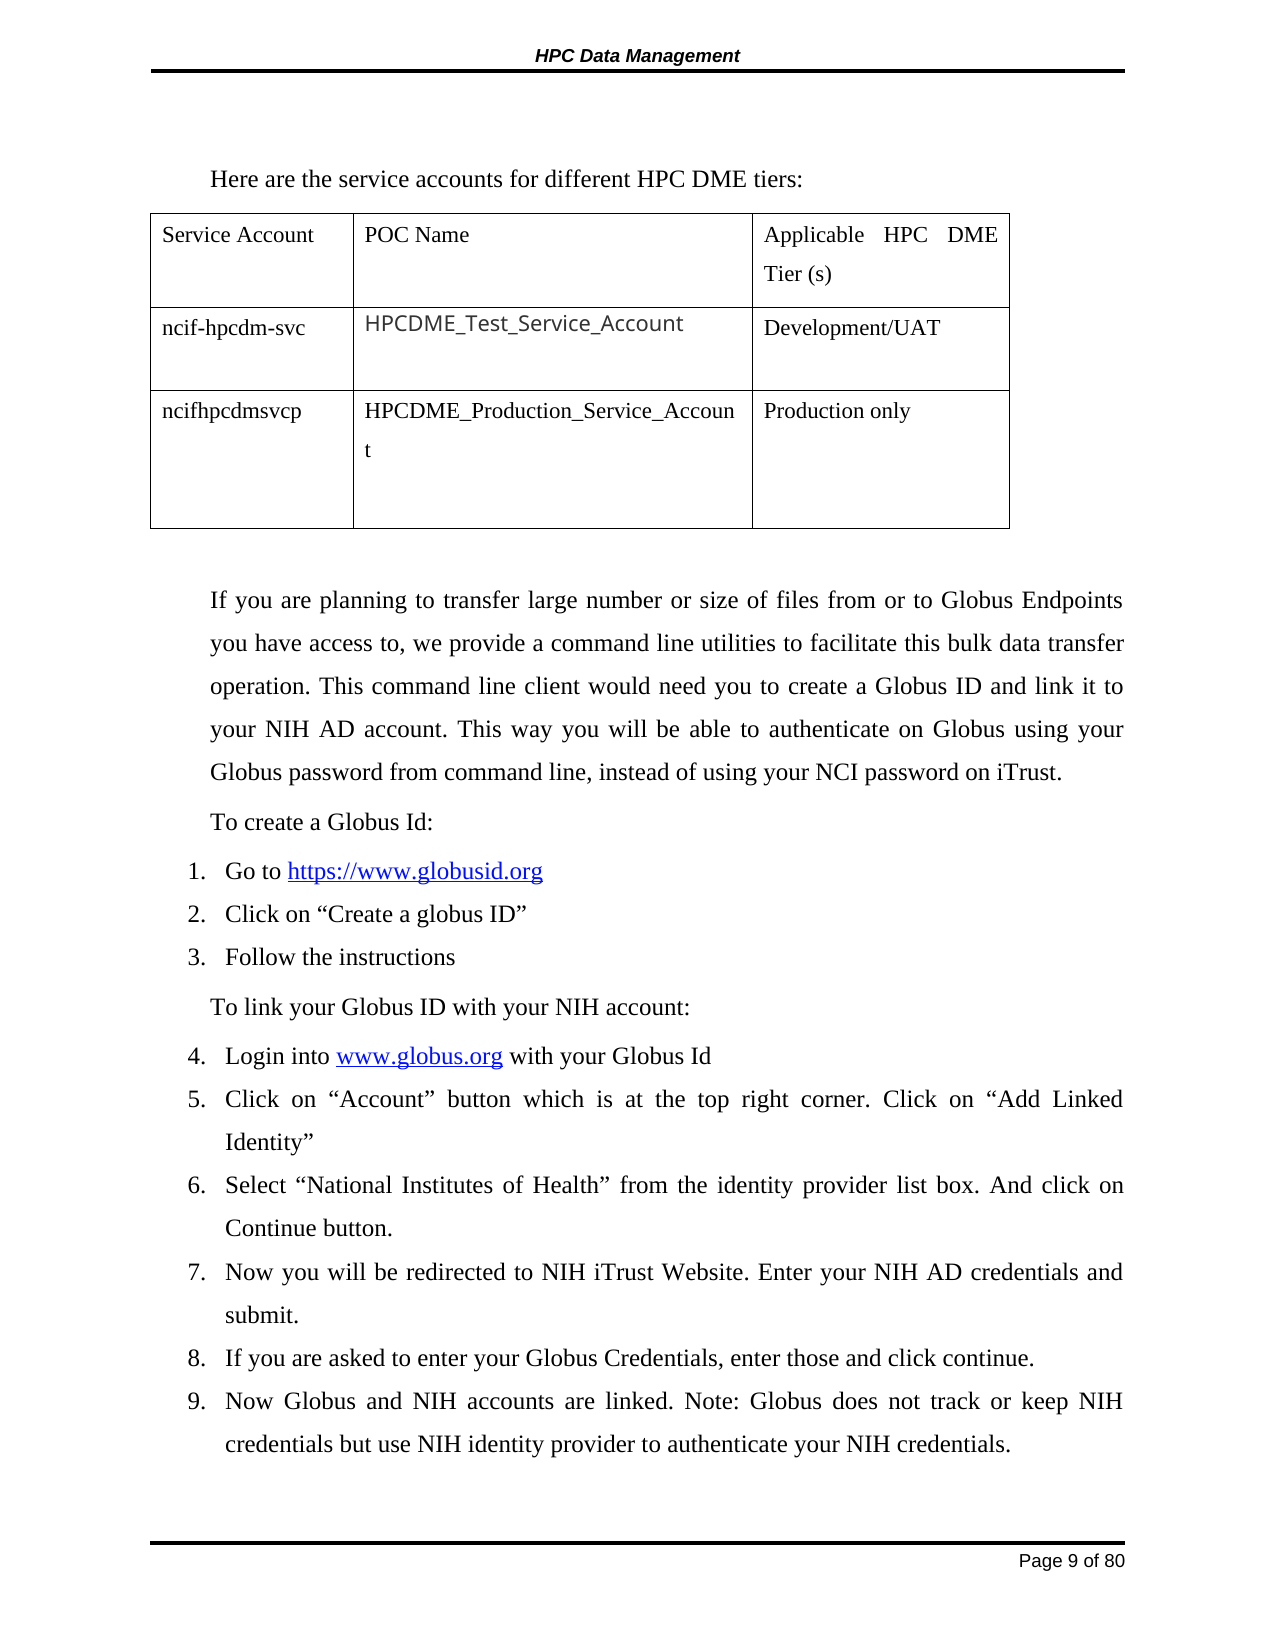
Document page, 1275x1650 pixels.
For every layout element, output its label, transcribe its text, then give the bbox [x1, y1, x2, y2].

table_cell Development/UAT [753, 308, 1009, 390]
table_cell HPCDME_Production_Service_Account [354, 391, 752, 528]
list Go to https://www.globusid.org [187, 856, 1125, 885]
list Login into www.globus.org with your Globus Id [187, 1041, 1125, 1070]
list Click on “Create a globus ID” [187, 899, 1125, 928]
list Follow the instructions [187, 942, 1125, 971]
table_header POC Name [354, 214, 752, 307]
list Click on “Account” button which is at the top right corner. Click on “Add Linked Identity” [187, 1084, 1125, 1156]
list Now Globus and NIH accounts are linked. Note: Globus does not track or keep NIH credentials but use NIH identity provider to authenticate your NIH credentials. [187, 1386, 1125, 1458]
table_cell Production only [753, 391, 1009, 528]
text To create a Globus Id: [210, 807, 1125, 835]
list Now you will be redirected to NIH iTrust Website. Enter your NIH AD credentials and submit. [187, 1257, 1125, 1328]
table_cell ncif-hpcdm-svc [151, 308, 353, 390]
table_cell HPCDME_Test_Service_Account [354, 308, 752, 390]
list If you are asked to enter your Globus Credentials, enter those and click continue. [187, 1343, 1125, 1372]
text Here are the service accounts for different HPC DME tiers: [210, 164, 1125, 193]
table_cell ncifhpcdmsvcp [151, 391, 353, 528]
table_header Service Account [151, 214, 353, 307]
text If you are planning to transfer large number or size of files from or to Globus Endpoints you have access to, we provide a command line utilities to facilitate this bulk data transfer operation. This command line client would need you to create a Globus ID and link it to your NIH AD account. This way you will be able to authenticate on Globus using your Globus password from command line, instead of using your NCI password on iTrust. [210, 585, 1125, 786]
list Select “National Institutes of Health” from the identity provider list box. And click on Continue button. [187, 1170, 1125, 1242]
table_header Applicable HPC DME Tier (s) [753, 214, 1009, 307]
text To link your Globus ID with your NIH account: [210, 992, 1125, 1020]
